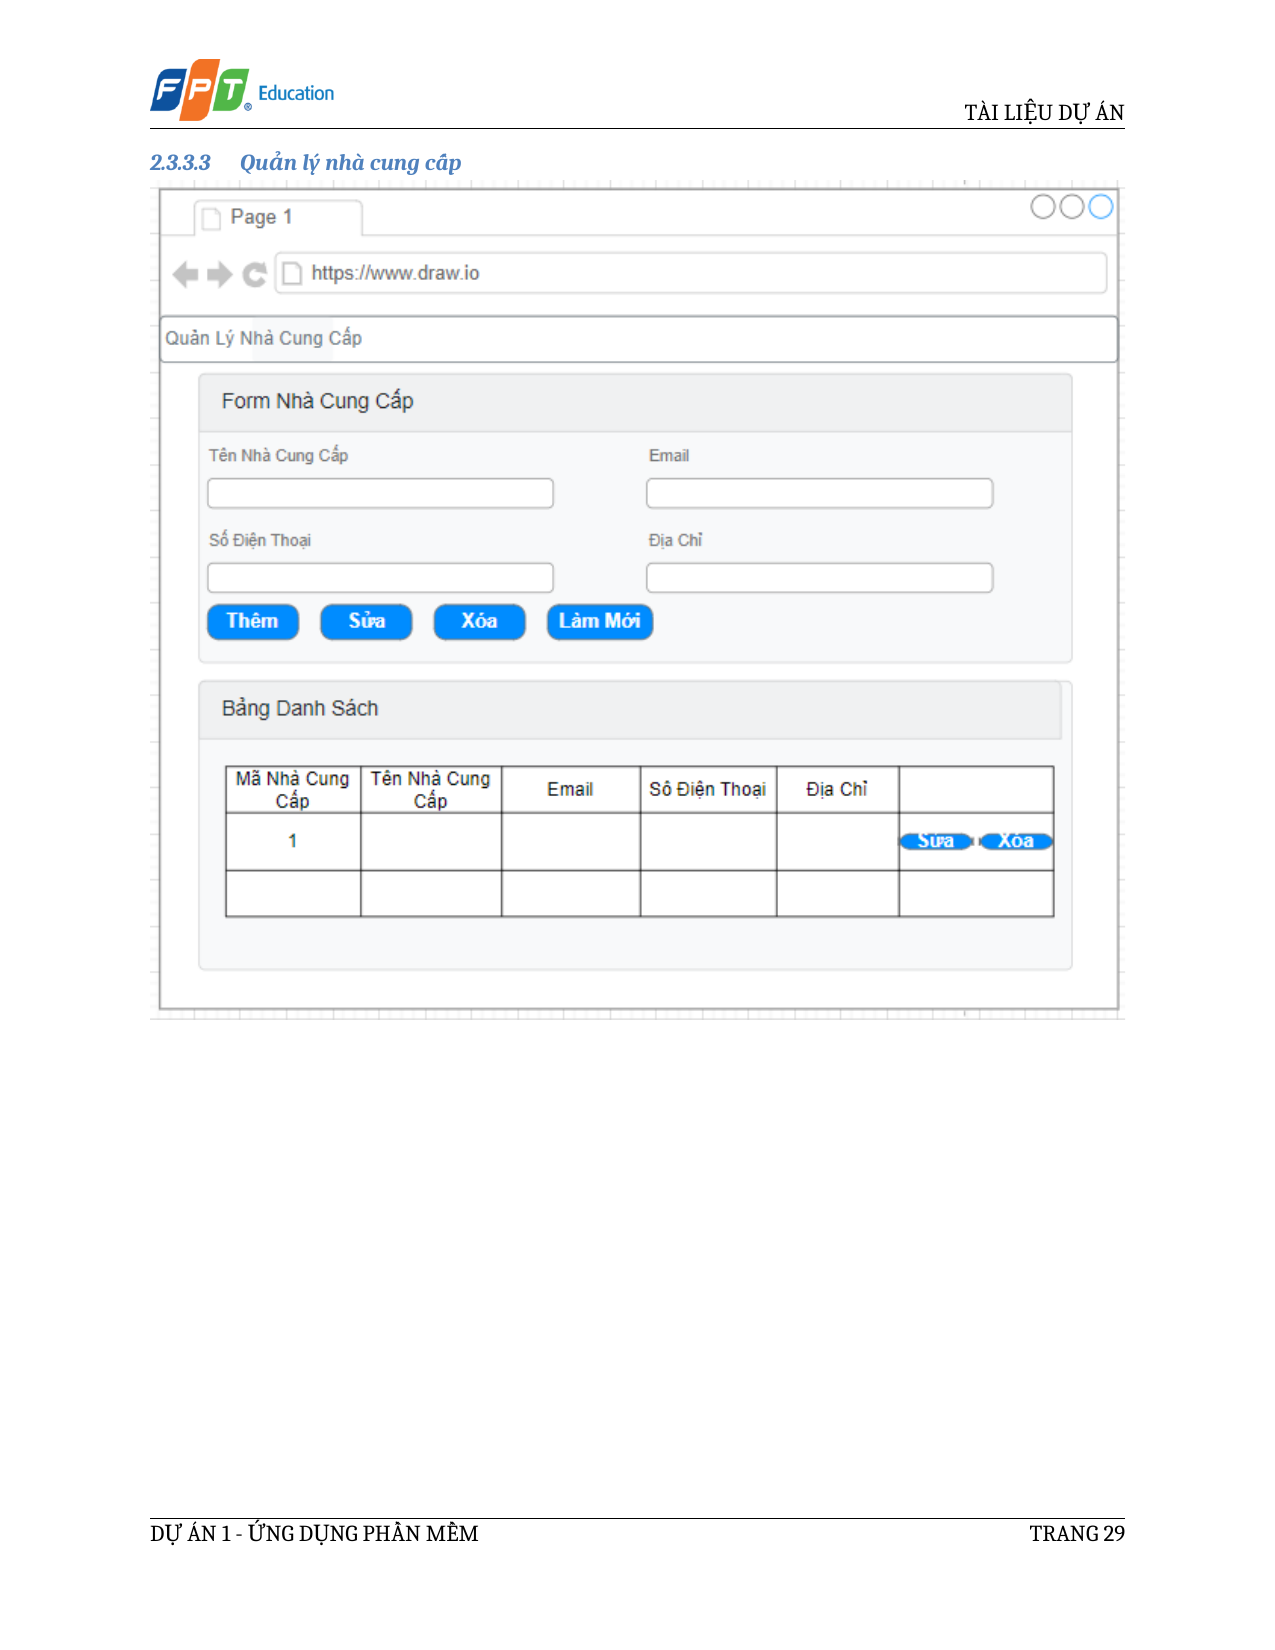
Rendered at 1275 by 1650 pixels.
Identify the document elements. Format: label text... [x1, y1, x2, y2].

subtitle Quản lý nhà cung cấp [150, 150, 1125, 176]
picture [150, 180, 1125, 1020]
picture [150, 59, 336, 121]
